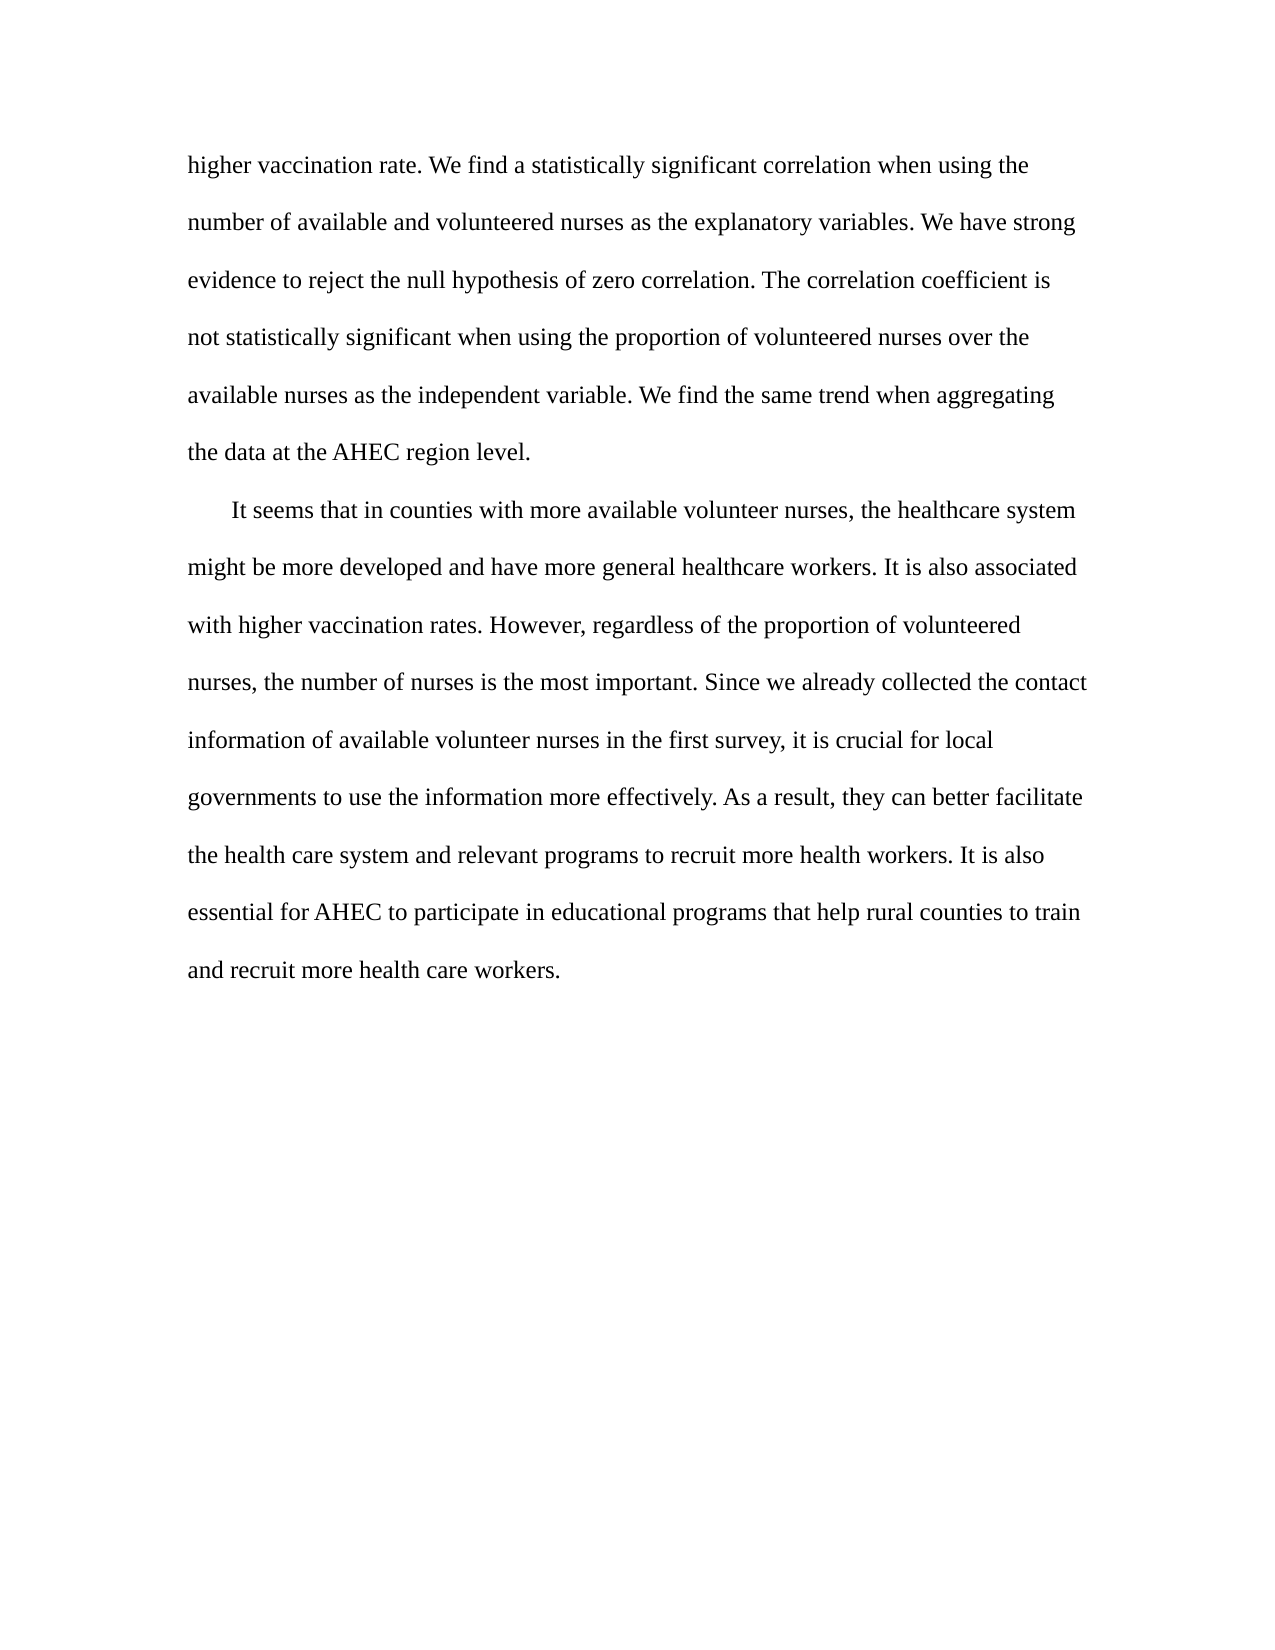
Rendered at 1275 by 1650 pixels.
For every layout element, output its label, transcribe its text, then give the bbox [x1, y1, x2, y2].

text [187, 150, 1087, 466]
text It seems that in counties with more available volunteer nurses, the healthcare system might be more developed and have more general healthcare workers. It is also associated with higher vaccination rates. However, regardless of the proportion of volunteered nurses, the number of nurses is the most important. Since we already collected the contact information of available volunteer nurses in the first survey, it is crucial for local governments to use the information more effectively. As a result, they can better facilitate the health care system and relevant programs to recruit more health workers. It is also essential for AHEC to participate in educational programs that help rural counties to train and recruit more health care workers. [187, 495, 1087, 984]
